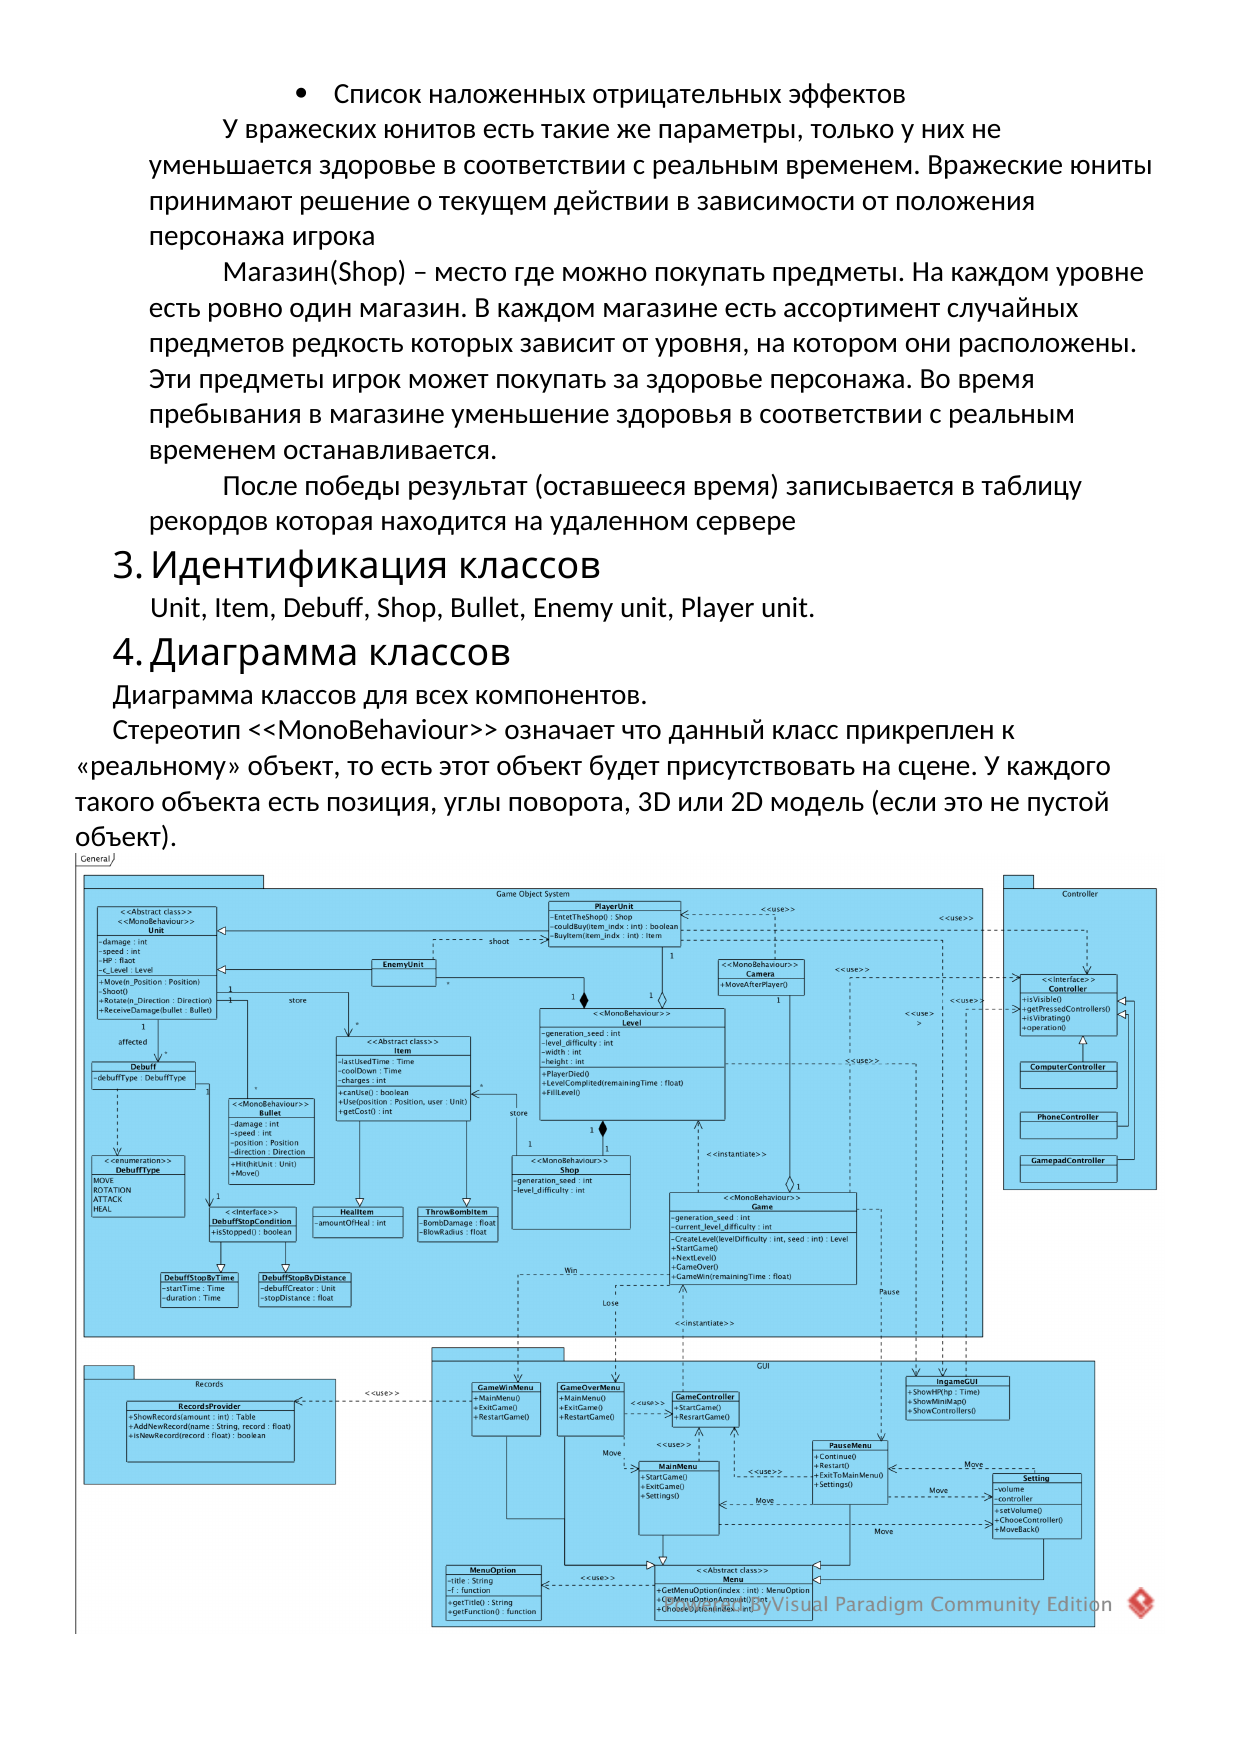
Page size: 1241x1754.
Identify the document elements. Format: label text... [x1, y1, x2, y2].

list Unit, Item, Debuff, Shop, Bullet, Enemy unit, Player unit. [150, 589, 1165, 625]
text Стереотип <<MonoBehaviour>> означает что данный класс прикреплен к «реальному» объект, то есть этот объект будет присутствовать на сцене. У каждого такого объекта есть позиция, углы поворота, 3D или 2D модель (если это не пустой объект). [75, 711, 1165, 853]
text Диаграмма классов для всех компонентов. [75, 676, 1165, 711]
text У вражеских юнитов есть такие же параметры, только у них не уменьшается здоровье в соответствии с реальным временем. Вражеские юниты принимают решение о текущем действии в зависимости от положения персонажа игрока [149, 111, 1165, 253]
text Магазин(Shop) – место где можно покупать предметы. На каждом уровне есть ровно один магазин. В каждом магазине есть ассортимент случайных предметов редкость которых зависит от уровня, на котором они расположены. Эти предметы игрок может покупать за здоровье персонажа. Во время пребывания в магазине уменьшение здоровья в соответствии с реальным временем останавливается. [149, 253, 1165, 467]
list Список наложенных отрицательных эффектов [296, 75, 1165, 111]
list Диаграмма классов [112, 625, 1165, 676]
list Идентификация классов [112, 538, 1165, 589]
text После победы результат (оставшееся время) записывается в таблицу рекордов которая находится на удаленном сервере [149, 467, 1165, 538]
picture [75, 853, 1165, 1634]
